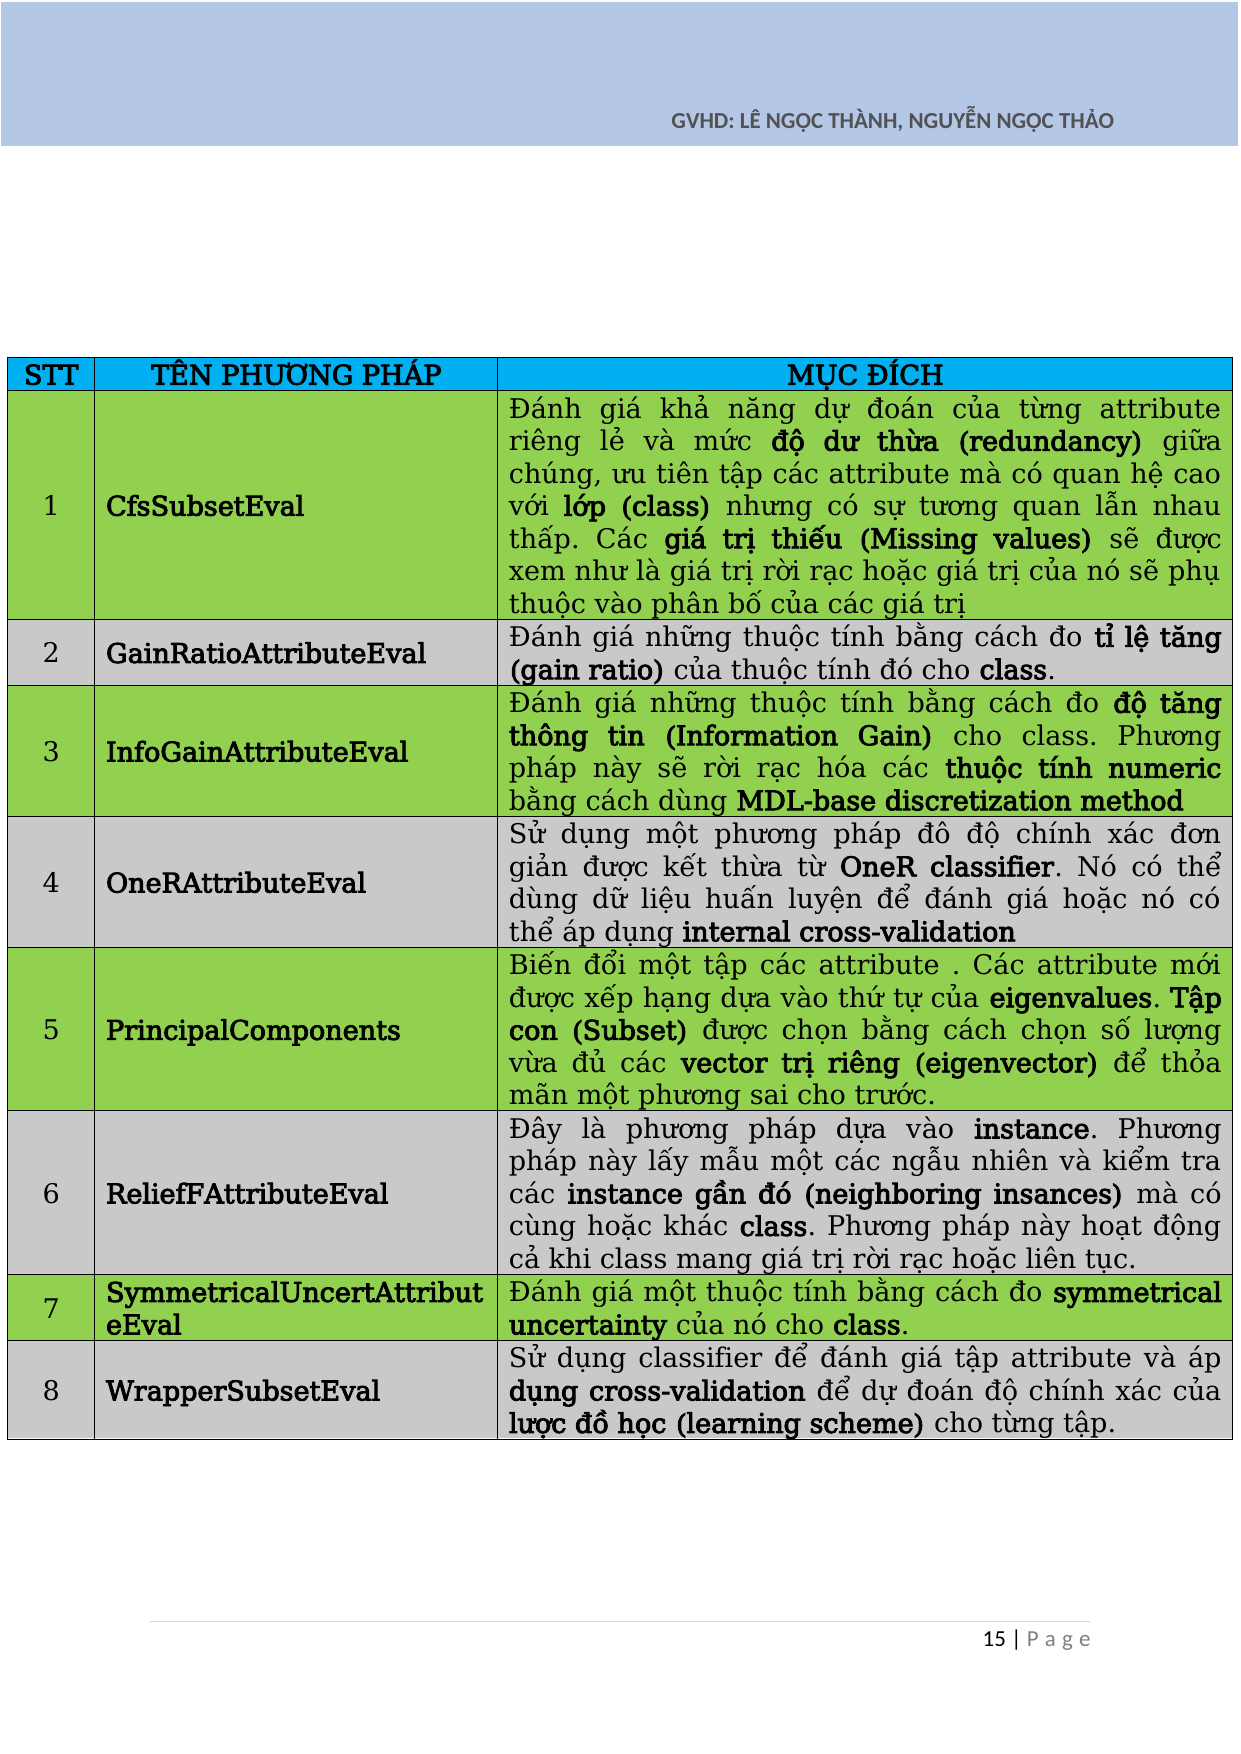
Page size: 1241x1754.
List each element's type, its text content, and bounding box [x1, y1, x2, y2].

table_cell WrapperSubsetEval [95, 1341, 497, 1438]
table_cell 2 [8, 620, 94, 685]
table_header TÊN PHƯƠNG PHÁP [95, 358, 497, 390]
table_cell SymmetricalUncertAttributeEval [95, 1275, 497, 1340]
table_cell OneRAttributeEval [95, 817, 497, 947]
table_header STT [8, 358, 94, 390]
table_cell 7 [8, 1275, 94, 1340]
table_cell Đánh giá những thuộc tính bằng cách đo độ tăng thông tin (Information Gain) cho class. Phương pháp này sẽ rời rạc hóa các thuộc tính numeric bằng cách dùng MDL-base discretization method [498, 686, 1232, 816]
table_cell Đánh giá khả năng dự đoán của từng attribute riêng lẻ và mức độ dư thừa (redundancy) giữa chúng, ưu tiên tập các attribute mà có quan hệ cao với lớp (class) nhưng có sự tương quan lẫn nhau thấp. Các giá trị thiếu (Missing values) sẽ được xem như là giá trị rời rạc hoặc giá trị của nó sẽ phụ thuộc vào phân bố của các giá trị [498, 391, 1232, 619]
table_cell Đánh giá một thuộc tính bằng cách đo symmetrical uncertainty của nó cho class. [498, 1275, 1232, 1340]
table_cell Sử dụng classifier để đánh giá tập attribute và áp dụng cross-validation để dự đoán độ chính xác của lược đồ học (learning scheme) cho từng tập. [498, 1341, 1232, 1438]
table_cell PrincipalComponents [95, 948, 497, 1110]
table_cell CfsSubsetEval [95, 391, 497, 619]
table_cell 5 [8, 948, 94, 1110]
table_cell GainRatioAttributeEval [95, 620, 497, 685]
table_cell 4 [8, 817, 94, 947]
table_cell InfoGainAttributeEval [95, 686, 497, 816]
table_cell 8 [8, 1341, 94, 1438]
table_header MỤC ĐÍCH [498, 358, 1232, 390]
table_cell Biến đổi một tập các attribute . Các attribute mới được xếp hạng dựa vào thứ tự của eigenvalues. Tập con (Subset) được chọn bằng cách chọn số lượng vừa đủ các vector trị riêng (eigenvector) để thỏa mãn một phương sai cho trước. [498, 948, 1232, 1110]
table_cell 3 [8, 686, 94, 816]
table_cell Đây là phương pháp dựa vào instance. Phương pháp này lấy mẫu một các ngẫu nhiên và kiểm tra các instance gần đó (neighboring insances) mà có cùng hoặc khác class. Phương pháp này hoạt động cả khi class mang giá trị rời rạc hoặc liên tục. [498, 1111, 1232, 1274]
table_cell 6 [8, 1111, 94, 1274]
table_cell Đánh giá những thuộc tính bằng cách đo tỉ lệ tăng (gain ratio) của thuộc tính đó cho class. [498, 620, 1232, 685]
table_cell ReliefFAttributeEval [95, 1111, 497, 1274]
table_cell Sử dụng một phương pháp đô độ chính xác đơn giản được kết thừa từ OneR classifier. Nó có thể dùng dữ liệu huấn luyện để đánh giá hoặc nó có thể áp dụng internal cross-validation [498, 817, 1232, 947]
table_cell 1 [8, 391, 94, 619]
